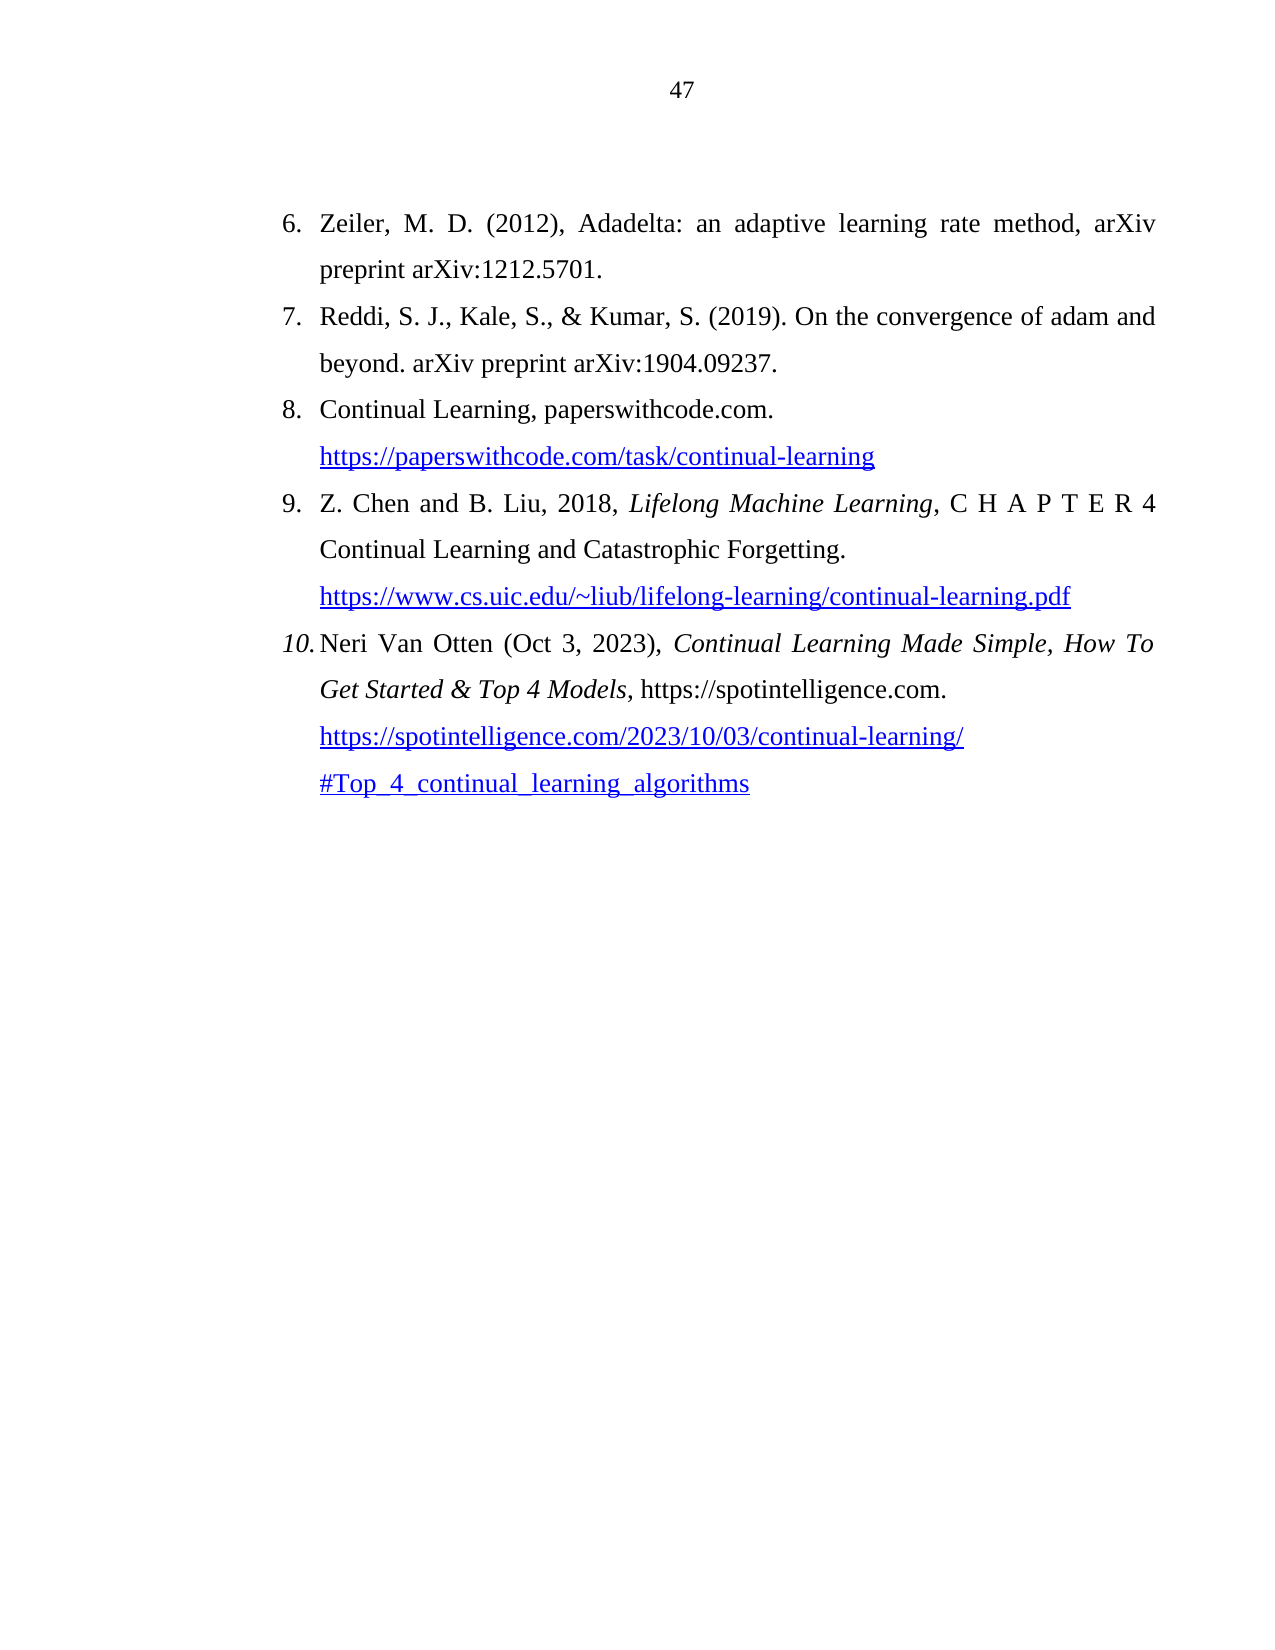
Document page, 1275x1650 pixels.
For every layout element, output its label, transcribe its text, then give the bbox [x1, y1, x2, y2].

text https://spotintelligence.com/2023/10/03/continual-learning/#Top_4_continual_learning_algorithms [319, 720, 1157, 798]
list Reddi, S. J., Kale, S., & Kumar, S. (2019). On the convergence of adam and beyond. arXiv preprint arXiv:1904.09237. [282, 300, 1157, 378]
list Zeiler, M. D. (2012), Adadelta: an adaptive learning rate method, arXiv preprint arXiv:1212.5701. [282, 207, 1157, 284]
list Neri Van Otten (Oct 3, 2023), Continual Learning Made Simple, How To Get Started & Top 4 Models, https://spotintelligence.com. [282, 627, 1157, 704]
list Continual Learning, paperswithcode.com. [282, 393, 1157, 424]
text https://www.cs.uic.edu/~liub/lifelong-learning/continual-learning.pdf [244, 580, 1157, 611]
text https://paperswithcode.com/task/continual-learning [244, 440, 1157, 471]
list Z. Chen and B. Liu, 2018, Lifelong Machine Learning, C H A P T E R 4 Continual Learning and Catastrophic Forgetting. [282, 487, 1157, 564]
